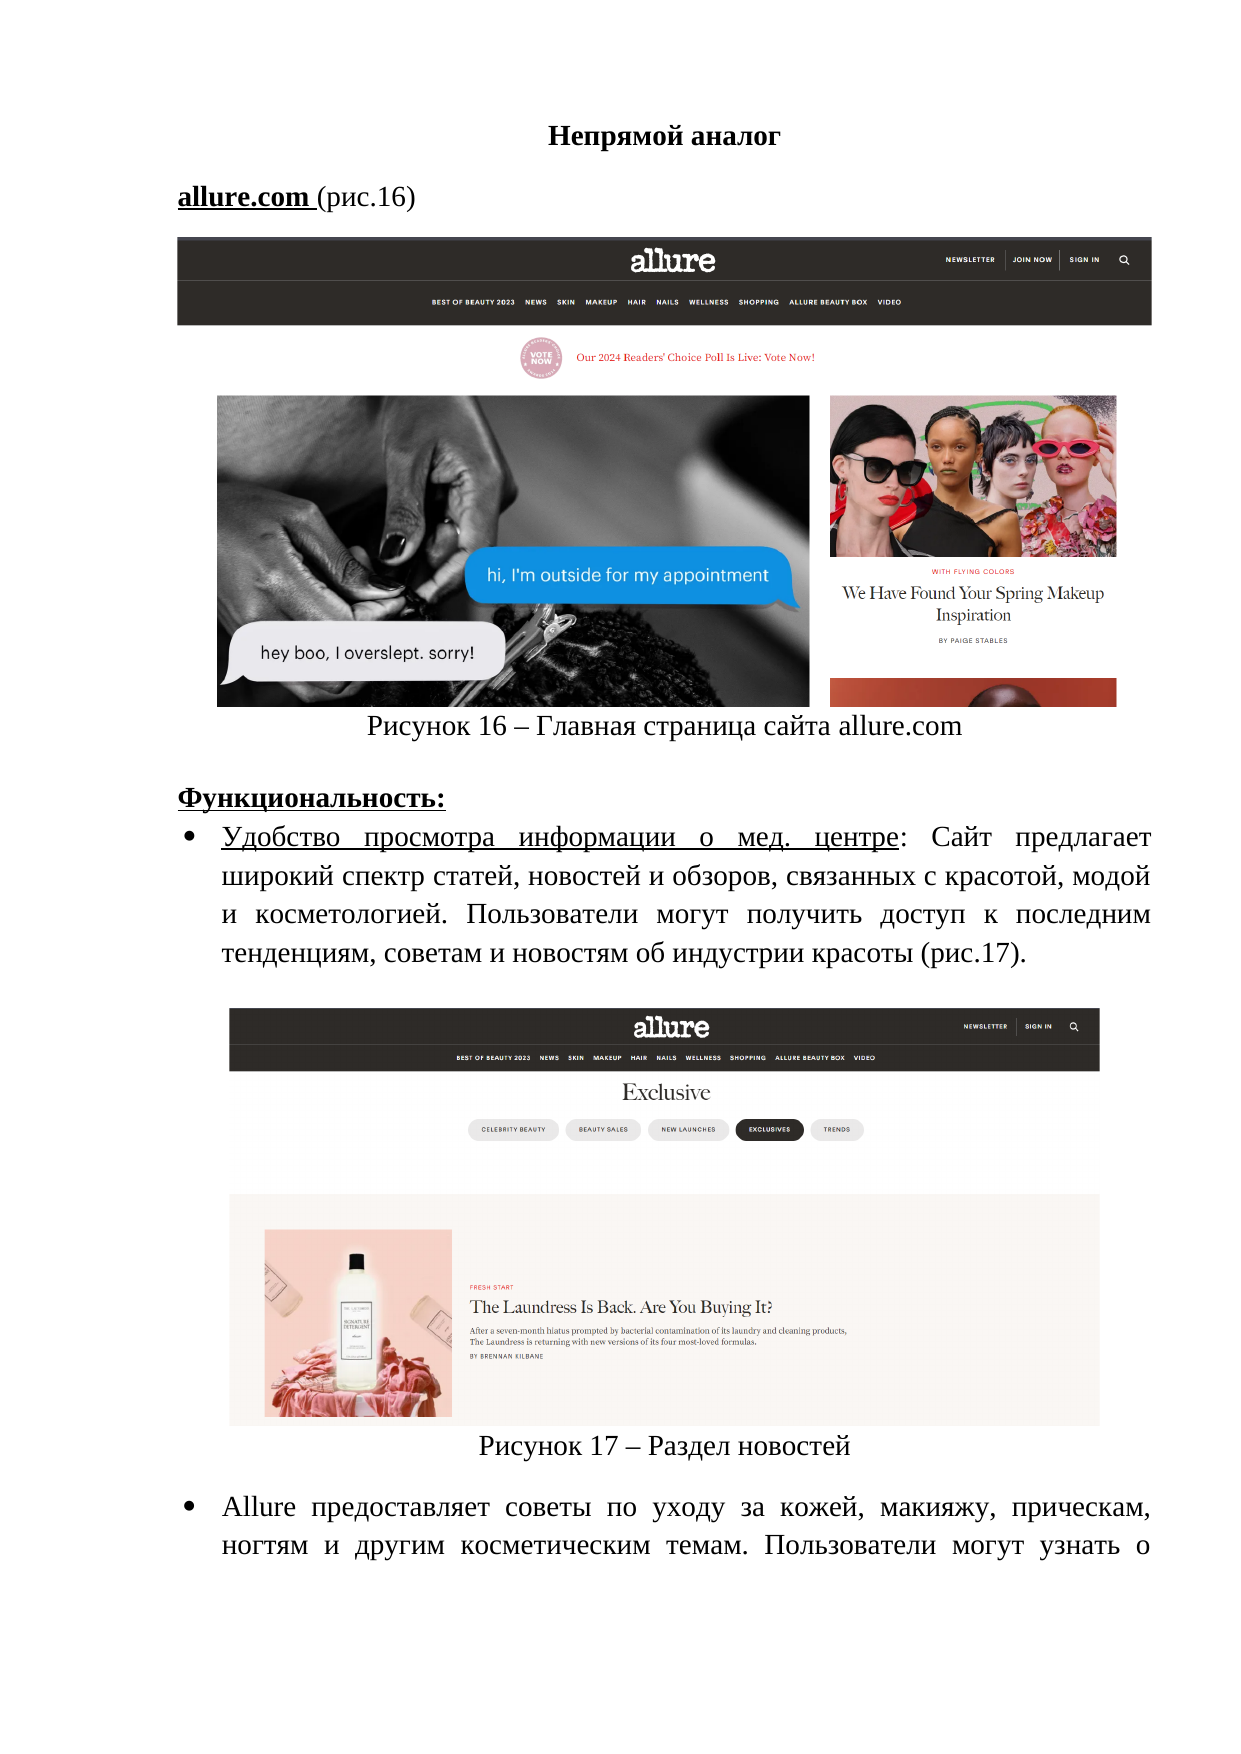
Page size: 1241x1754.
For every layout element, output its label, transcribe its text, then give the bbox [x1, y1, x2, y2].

text Функциональность: [177, 781, 1152, 814]
text Рисунок 16 – Главная страница сайта allure.com [177, 708, 1152, 742]
text Рисунок 17 – Раздел новостей [177, 1428, 1152, 1461]
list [184, 1489, 1152, 1561]
list Удобство просмотра информации о мед. центре: Сайт предлагает широкий спектр статей, новостей и обзоров, связанных с красотой, модой и косметологией. Пользователи могут получить доступ к последним тенденциям, советам и новостям об индустрии красоты (рис.17). [184, 819, 1152, 968]
picture [177, 237, 1152, 707]
picture [229, 1008, 1100, 1426]
text Непрямой аналог [177, 118, 1152, 152]
text allure.com (рис.16) [177, 179, 1152, 213]
